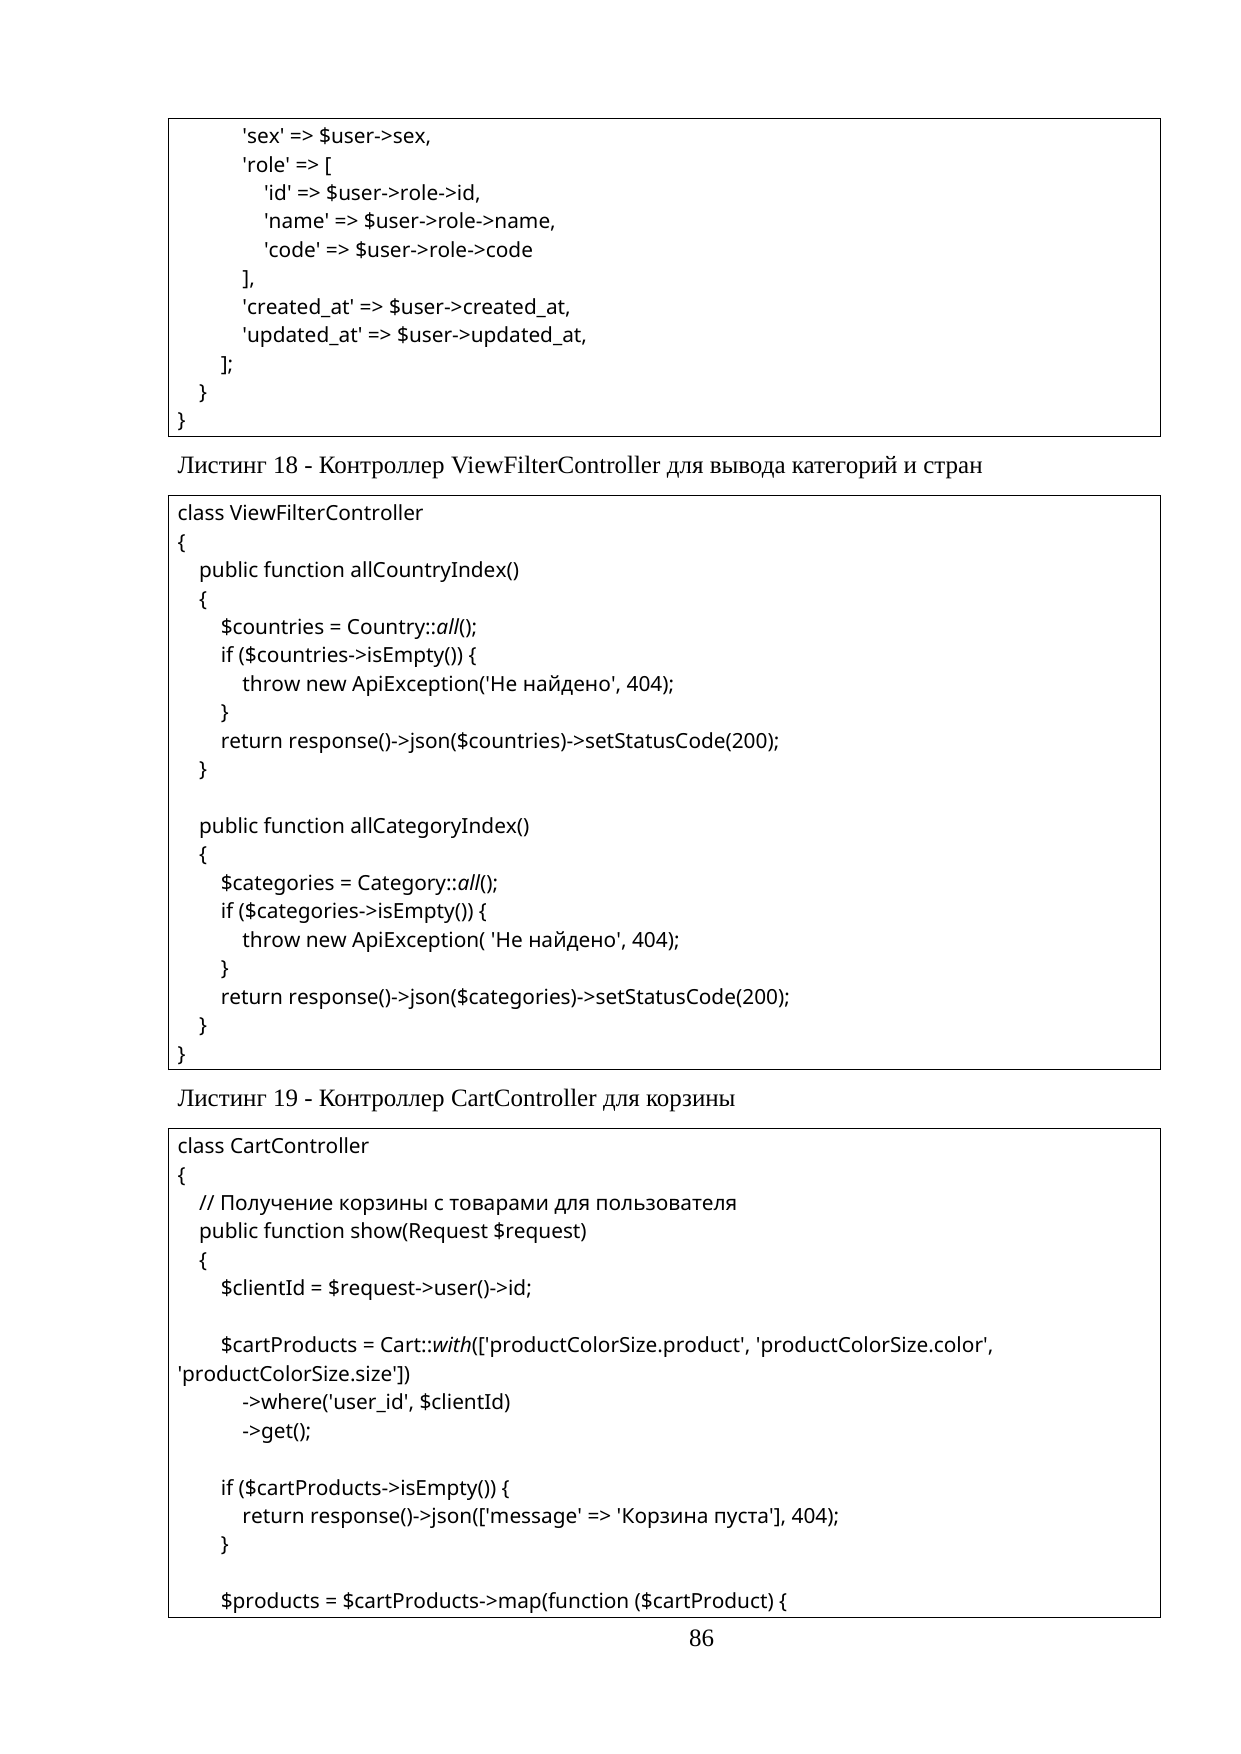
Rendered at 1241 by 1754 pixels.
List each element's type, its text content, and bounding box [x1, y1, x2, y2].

text class ViewFilterController { public function allCountryIndex() { $countries = Country::all(); if ($countries->isEmpty()) { throw new ApiException('Не найдено', 404); } return response()->json($countries)->setStatusCode(200); } public function allCategoryIndex() { $categories = Category::all(); if ($categories->isEmpty()) { throw new ApiException( 'Не найдено', 404); } return response()->json($categories)->setStatusCode(200); } } [169, 496, 1160, 1069]
text Листинг 19 - Контроллер CartController для корзины [177, 1083, 1152, 1111]
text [169, 1129, 1160, 1617]
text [169, 119, 1160, 436]
text Листинг 18 - Контроллер ViewFilterController для вывода категорий и стран [177, 450, 1152, 478]
